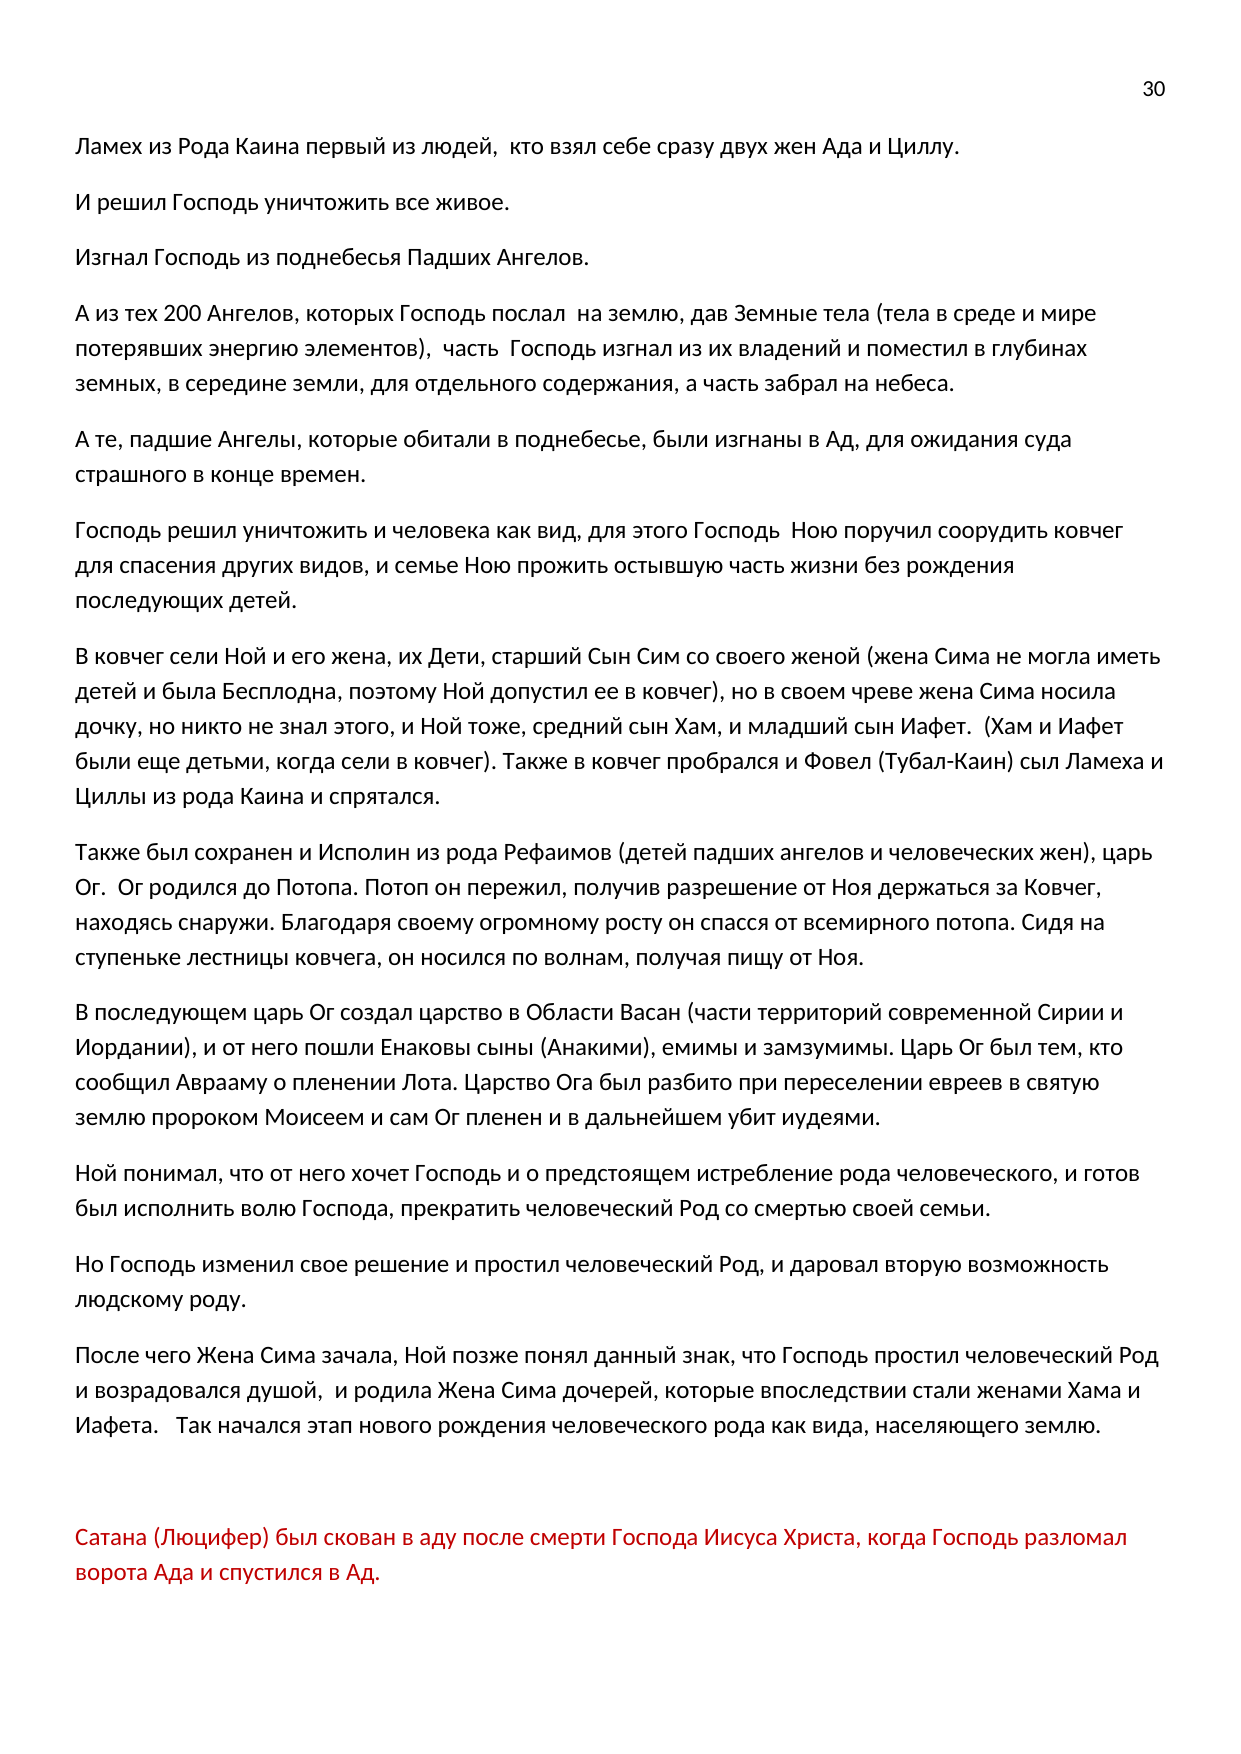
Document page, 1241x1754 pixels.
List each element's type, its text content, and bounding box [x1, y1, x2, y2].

text Господь решил уничтожить и человека как вид, для этого Господь Ною поручил соорудить ковчег для спасения других видов, и семье Ною прожить остывшую часть жизни без рождения последующих детей. [75, 514, 1165, 614]
text А из тех 200 Ангелов, которых Господь послал на землю, дав Земные тела (тела в среде и мире потерявших энергию элементов), часть Господь изгнал из их владений и поместил в глубинах земных, в середине земли, для отдельного содержания, а часть забрал на небеса. [75, 297, 1165, 398]
text Изгнал Господь из поднебесья Падших Ангелов. [75, 241, 1165, 272]
text Ной понимал, что от него хочет Господь и о предстоящем истребление рода человеческого, и готов был исполнить волю Господа, прекратить человеческий Род со смертью своей семьи. [75, 1157, 1165, 1223]
text В последующем царь Ог создал царство в Области Васан (части территорий современной Сирии и Иордании), и от него пошли Енаковы сыны (Анакими), емимы и замзумимы. Царь Ог был тем, кто сообщил Аврааму о пленении Лота. Царство Ога был разбито при переселении евреев в святую землю пророком Моисеем и сам Ог пленен и в дальнейшем убит иудеями. [75, 996, 1165, 1132]
text Ламех из Рода Каина первый из людей, кто взял себе сразу двух жен Ада и Циллу. [75, 130, 1165, 160]
text В ковчег сели Ной и его жена, их Дети, старший Сын Сим со своего женой (жена Сима не могла иметь детей и была Бесплодна, поэтому Ной допустил ее в ковчег), но в своем чреве жена Сима носила дочку, но никто не знал этого, и Ной тоже, средний сын Хам, и младший сын Иафет. (Хам и Иафет были еще детьми, когда сели в ковчег). Также в ковчег пробрался и Фовел (Тубал-Каин) сыл Ламеха и Циллы из рода Каина и спрятался. [75, 640, 1165, 810]
text И решил Господь уничтожить все живое. [75, 186, 1165, 216]
text А те, падшие Ангелы, которые обитали в поднебесье, были изгнаны в Ад, для ожидания суда страшного в конце времен. [75, 423, 1165, 489]
text Сатана (Люцифер) был скован в аду после смерти Господа Иисуса Христа, когда Господь разломал ворота Ада и спустился в Ад. [75, 1521, 1165, 1586]
text Также был сохранен и Исполин из рода Рефаимов (детей падших ангелов и человеческих жен), царь Ог. Ог родился до Потопа. Потоп он пережил, получив разрешение от Ноя держаться за Ковчег, находясь снаружи. Благодаря своему огромному росту он спасся от всемирного потопа. Сидя на ступеньке лестницы ковчега, он носился по волнам, получая пищу от Ноя. [75, 836, 1165, 971]
text После чего Жена Сима зачала, Ной позже понял данный знак, что Господь простил человеческий Род и возрадовался душой, и родила Жена Сима дочерей, которые впоследствии стали женами Хама и Иафета. Так начался этап нового рождения человеческого рода как вида, населяющего землю. [75, 1339, 1165, 1439]
text Но Господь изменил свое решение и простил человеческий Род, и даровал вторую возможность людскому роду. [75, 1248, 1165, 1314]
